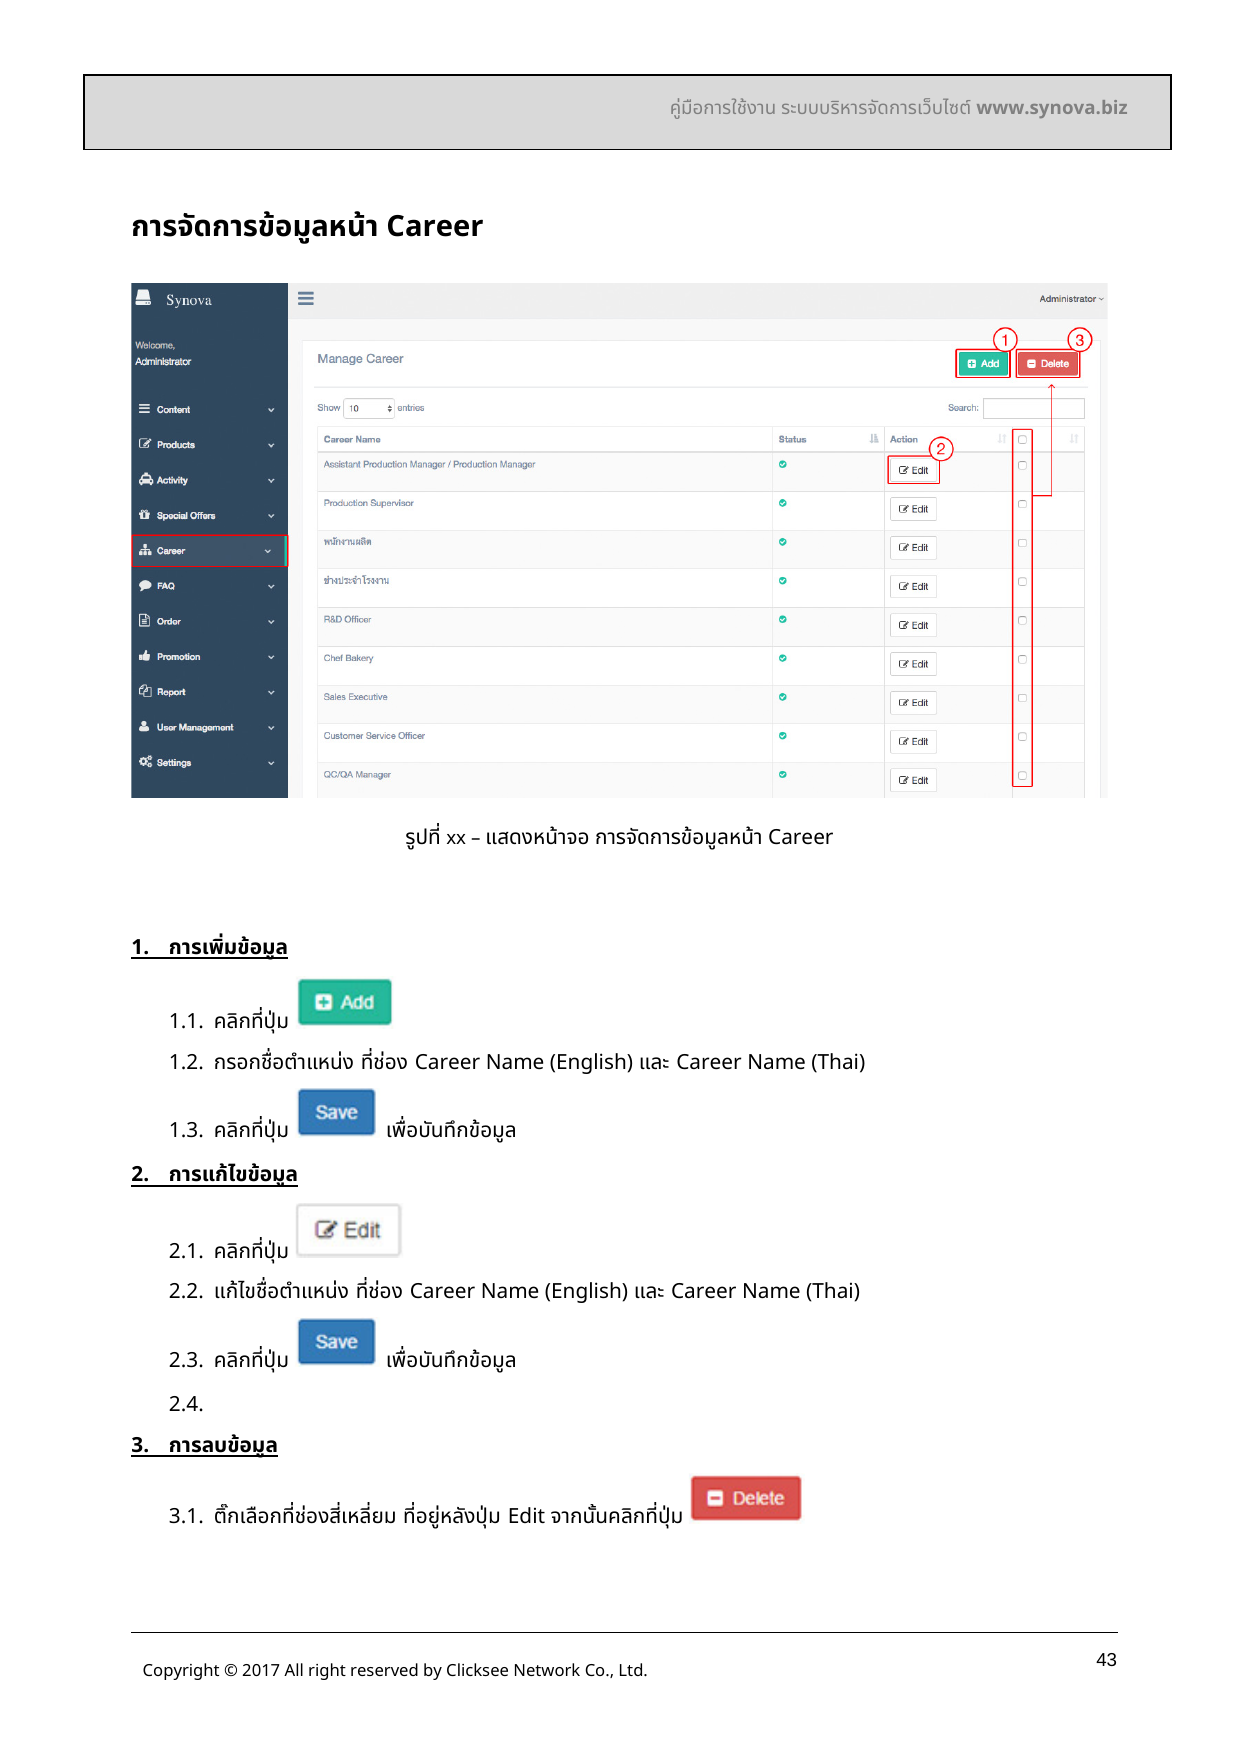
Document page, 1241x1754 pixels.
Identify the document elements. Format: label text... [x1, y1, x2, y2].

picture [294, 1088, 381, 1138]
list การลบข้อมูล [131, 1430, 1107, 1461]
list คลิกที่ปุ่ม [169, 1203, 1107, 1264]
text การจัดการข้อมูลหน้า Career [131, 205, 1107, 249]
list คลิกที่ปุ่ม เพื่อบันทึกข้อมูล [169, 1318, 1107, 1376]
list การเพิ่มข้อมูล [131, 932, 1107, 964]
picture [294, 1317, 381, 1367]
picture [295, 1203, 404, 1258]
picture [131, 283, 1108, 798]
list ติ๊กเลือกที่ช่องสี่เหลี่ยม ที่อยู่หลังปุ่ม Edit จากนั้นคลิกที่ปุ่ม [169, 1474, 1107, 1533]
list การแก้ไขข้อมูล [131, 1159, 1107, 1191]
list กรอกชื่อตำแหน่ง ที่ช่อง Career Name (English) และ Career Name (Thai) [169, 1047, 1107, 1076]
list แก้ไขชื่อตำแหน่ง ที่ช่อง Career Name (English) และ Career Name (Thai) [169, 1277, 1107, 1305]
list คลิกที่ปุ่ม [169, 976, 1107, 1034]
list คลิกที่ปุ่ม เพื่อบันทึกข้อมูล [169, 1088, 1107, 1147]
picture [688, 1473, 805, 1524]
picture [295, 976, 397, 1029]
text รูปที่ xx – แสดงหน้าจอ การจัดการข้อมูลหน้า Career [131, 822, 1107, 854]
